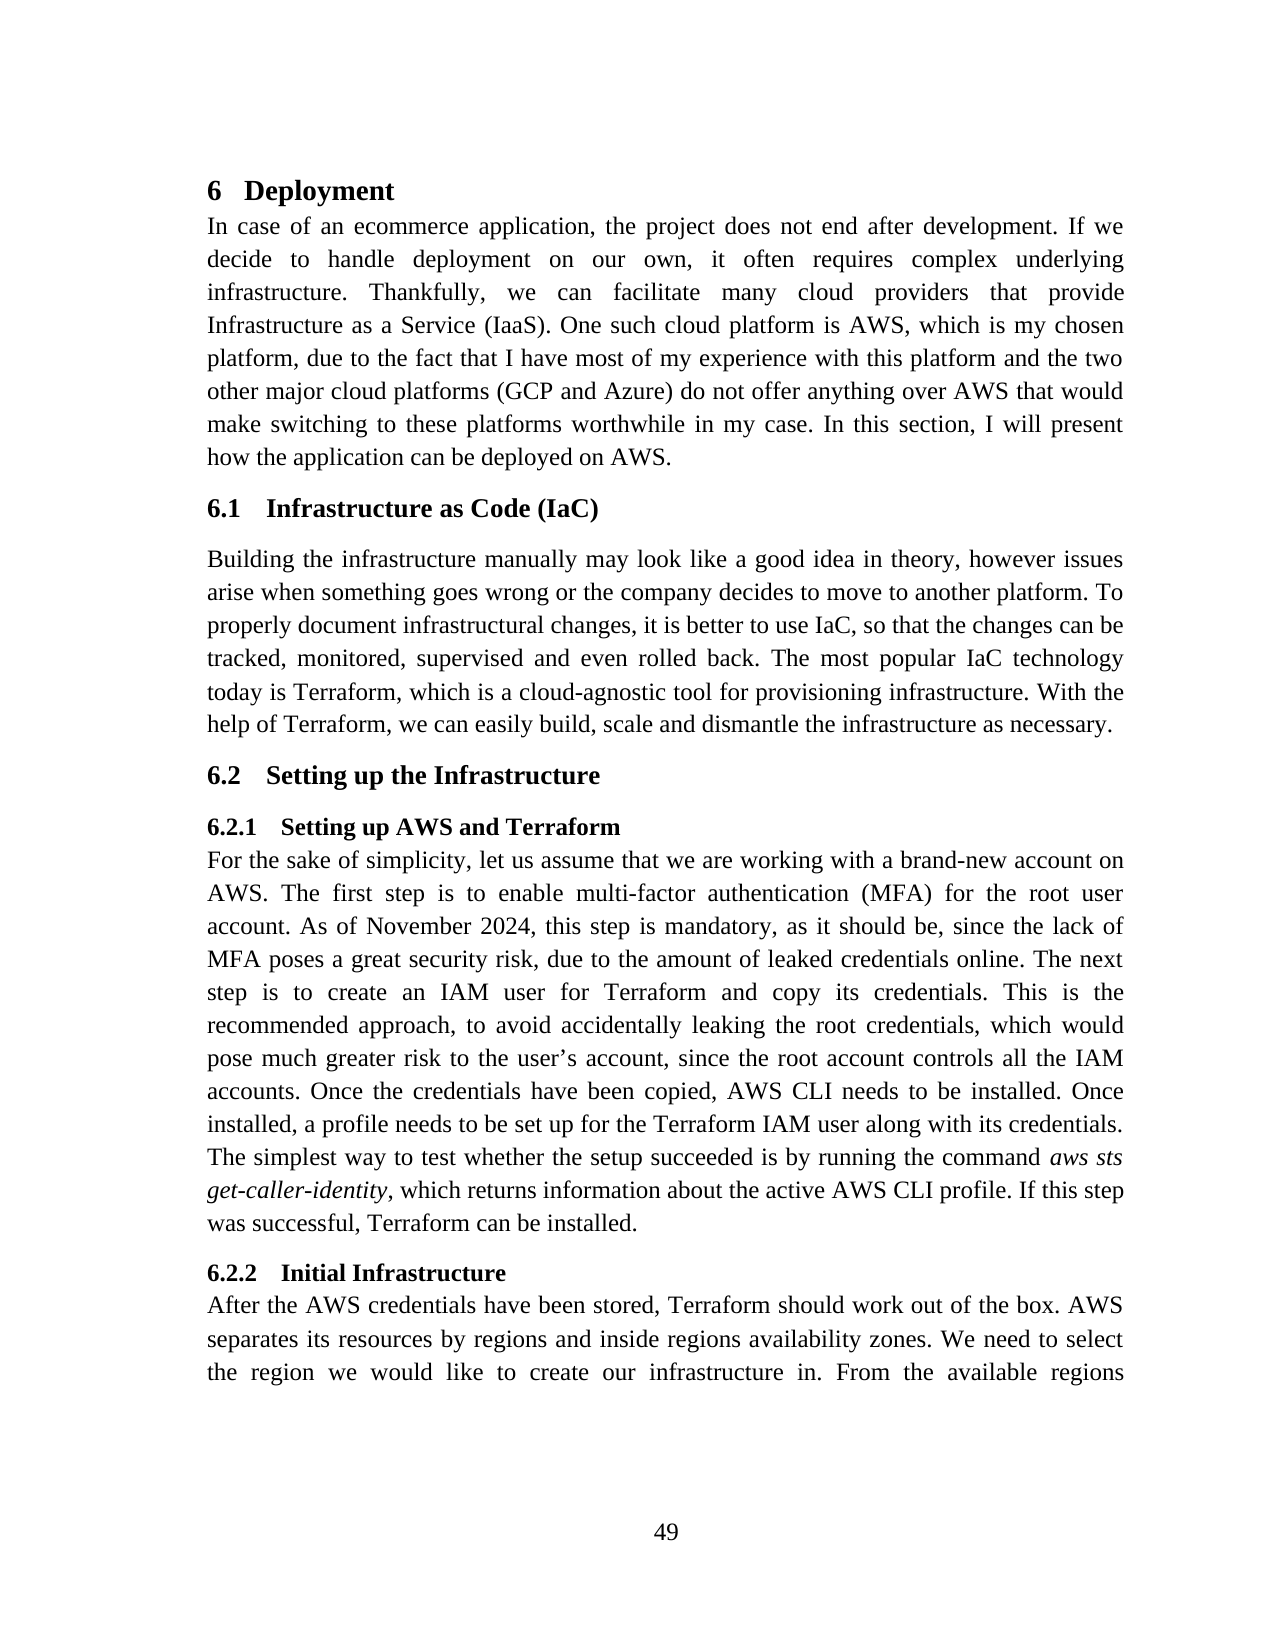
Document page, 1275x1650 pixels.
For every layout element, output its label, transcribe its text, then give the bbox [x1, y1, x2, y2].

subtitle Setting up AWS and Terraform [207, 812, 1125, 840]
subtitle Deployment [207, 173, 1125, 206]
subtitle Infrastructure as Code (IaC) [207, 492, 1125, 523]
text In case of an ecommerce application, the project does not end after development. If we decide to handle deployment on our own, it often requires complex underlying infrastructure. Thankfully, we can facilitate many cloud providers that provide Infrastructure as a Service (IaaS). One such cloud platform is AWS, which is my chosen platform, due to the fact that I have most of my experience with this platform and the two other major cloud platforms (GCP and Azure) do not offer anything over AWS that would make switching to these platforms worthwhile in my case. In this section, I will present how the application can be deployed on AWS. [207, 211, 1125, 471]
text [207, 1291, 1125, 1385]
text Building the infrastructure manually may look like a good idea in theory, however issues arise when something goes wrong or the company decides to move to another platform. To properly document infrastructural changes, it is better to use IaC, so that the changes can be tracked, monitored, supervised and even rolled back. The most popular IaC technology today is Terraform, which is a cloud-agnostic tool for provisioning infrastructure. With the help of Terraform, we can easily build, scale and dismantle the infrastructure as necessary. [207, 544, 1125, 738]
text For the sake of simplicity, let us assume that we are working with a brand-new account on AWS. The first step is to enable multi-factor authentication (MFA) for the root user account. As of November 2024, this step is mandatory, as it should be, since the lack of MFA poses a great security risk, due to the amount of leaked credentials online. The next step is to create an IAM user for Terraform and copy its credentials. This is the recommended approach, to avoid accidentally leaking the root credentials, which would pose much greater risk to the user’s account, since the root account controls all the IAM accounts. Once the credentials have been copied, AWS CLI needs to be installed. Once installed, a profile needs to be set up for the Terraform IAM user along with its credentials. The simplest way to test whether the setup succeeded is by running the command aws sts get-caller-identity, which returns information about the active AWS CLI profile. If this step was successful, Terraform can be installed. [207, 845, 1125, 1237]
subtitle Initial Infrastructure [207, 1258, 1125, 1286]
subtitle Setting up the Infrastructure [207, 759, 1125, 790]
